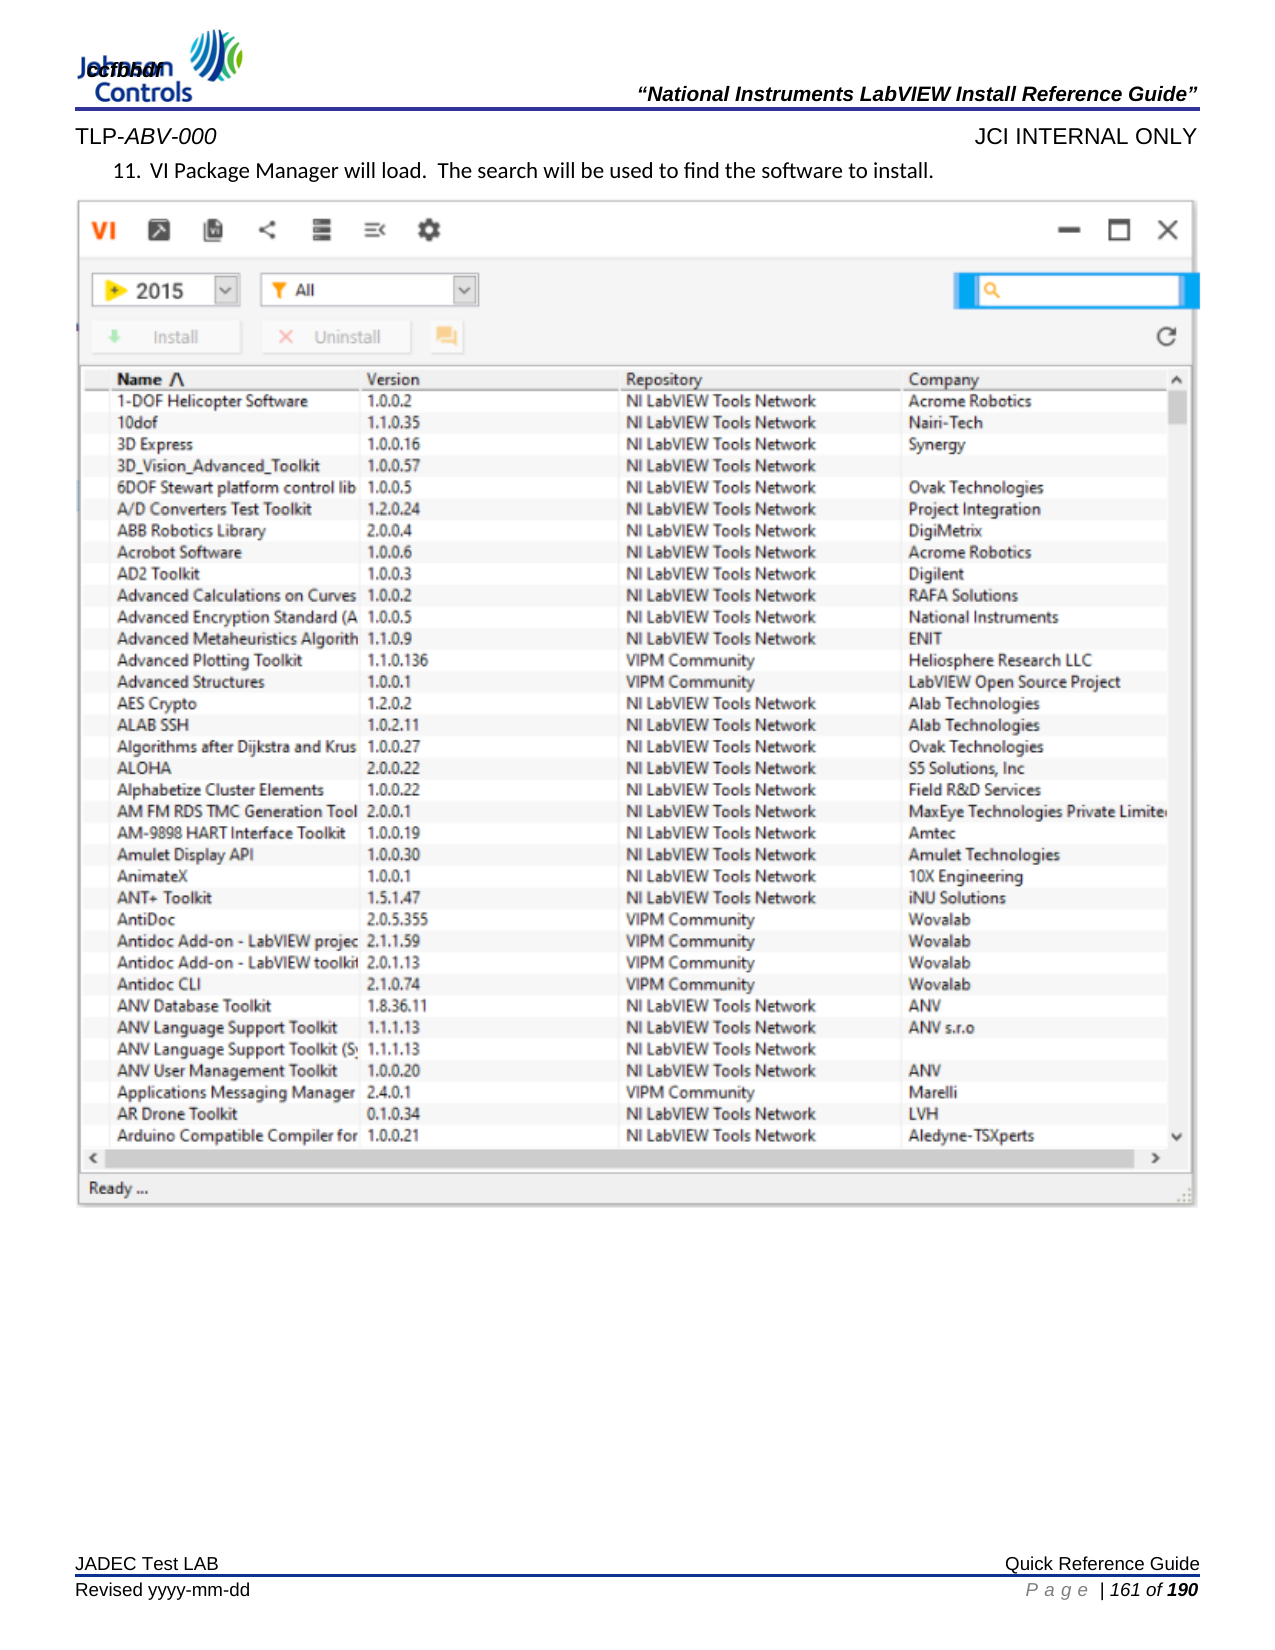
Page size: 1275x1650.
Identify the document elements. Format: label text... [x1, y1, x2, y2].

picture [76, 26, 246, 105]
list VI Package Manager will load. The search will be used to find the software to install. [112, 156, 1200, 184]
picture [75, 196, 1200, 1211]
